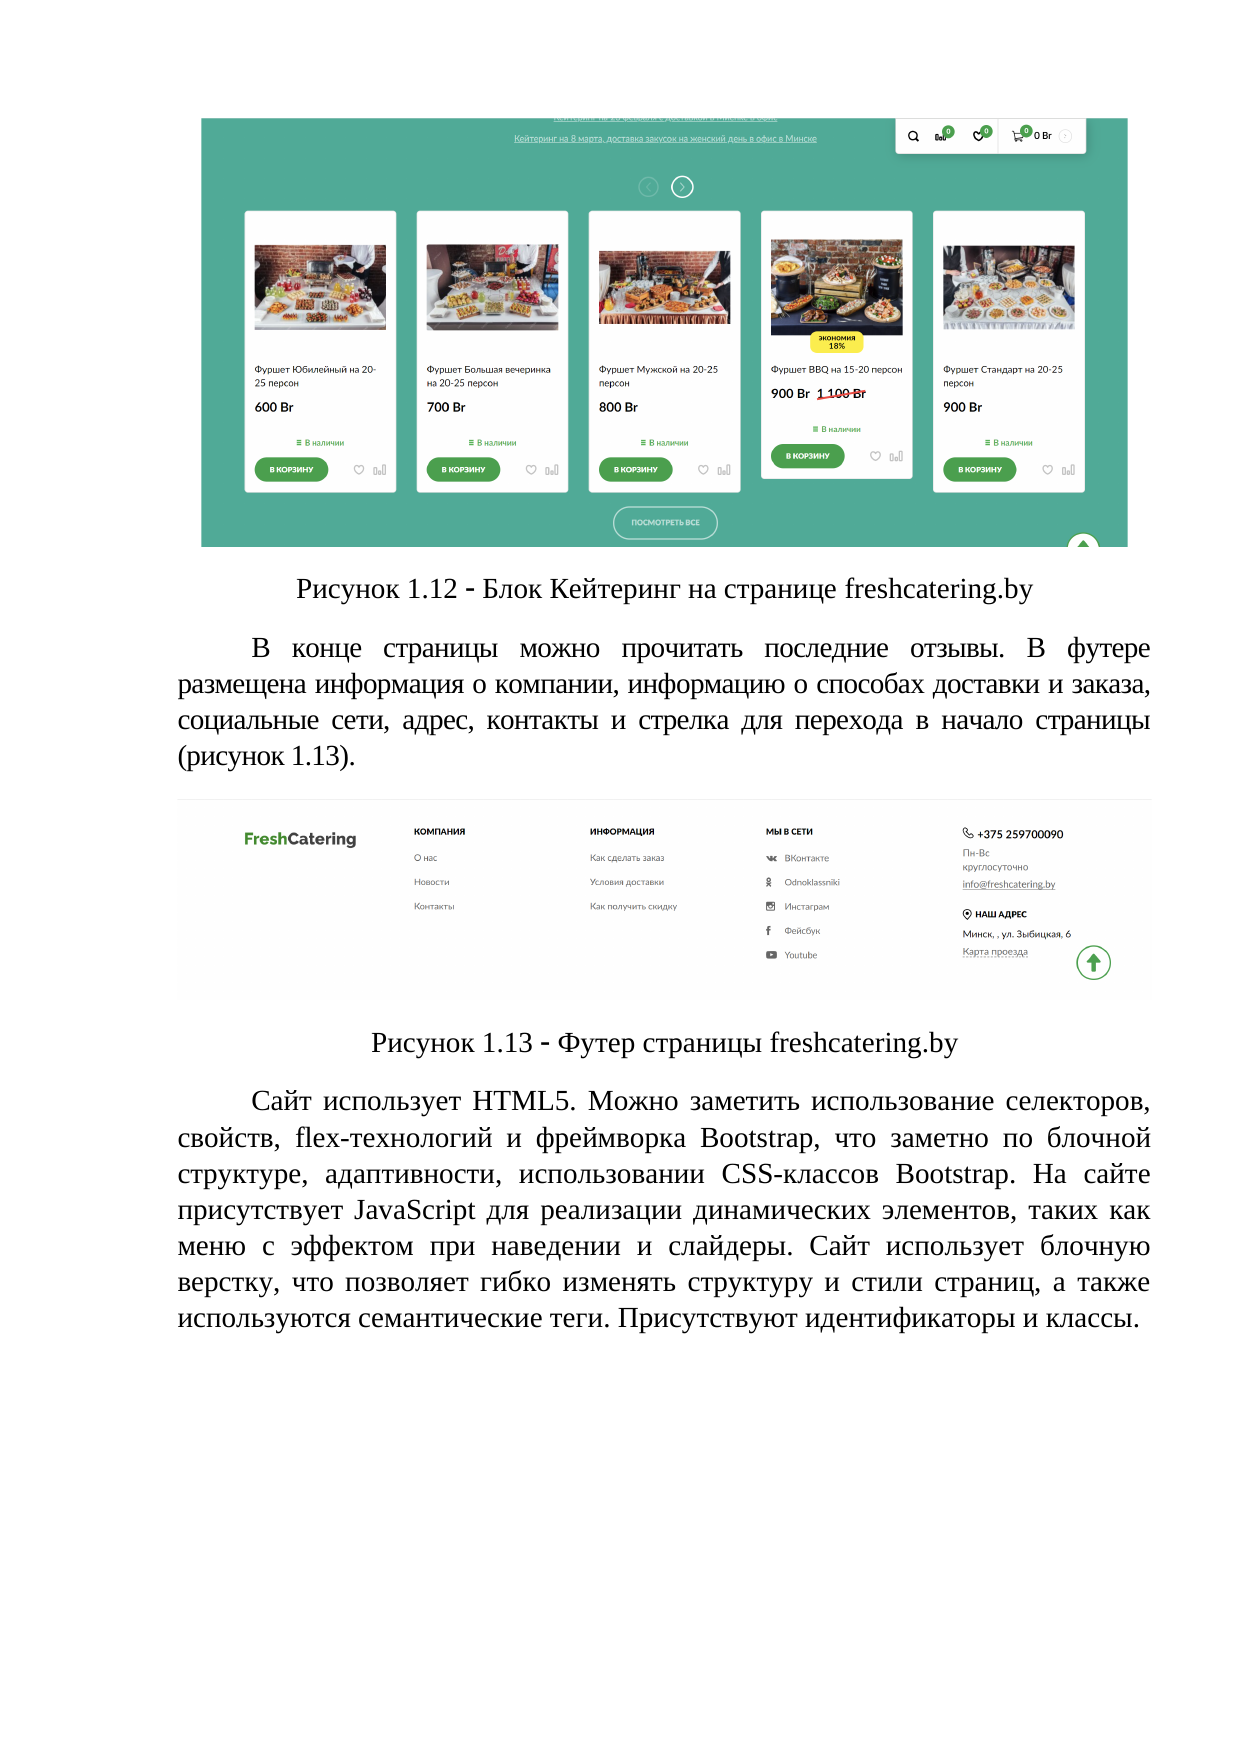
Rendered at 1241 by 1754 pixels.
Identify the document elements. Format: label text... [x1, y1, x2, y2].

text Сайт использует HTML5. Можно заметить использование селекторов, свойств, flex-технологий и фреймворка Bootstrap, что заметно по блочной структуре, адаптивности, использовании CSS-классов Bootstrap. На сайте присутствует JavaScript для реализации динамических элементов, таких как меню с эффектом при наведении и слайдеры. Сайт использует блочную верстку, что позволяет гибко изменять структуру и стили страниц, а также используются семантические теги. Присутствуют идентификаторы и классы. [177, 1083, 1152, 1334]
text В конце страницы можно прочитать последние отзывы. В футере размещена информация о компании, информацию о способах доставки и заказа, социальные сети, адрес, контакты и стрелка для перехода в начало страницы (рисунок 1.13). [177, 630, 1152, 772]
picture [177, 799, 1152, 1000]
text Рисунок 1.12 Блок Кейтеринг на странице freshcatering.by [177, 571, 1152, 605]
picture [201, 118, 1128, 547]
text Рисунок 1.13 Футер страницы freshcatering.by [177, 1025, 1152, 1058]
